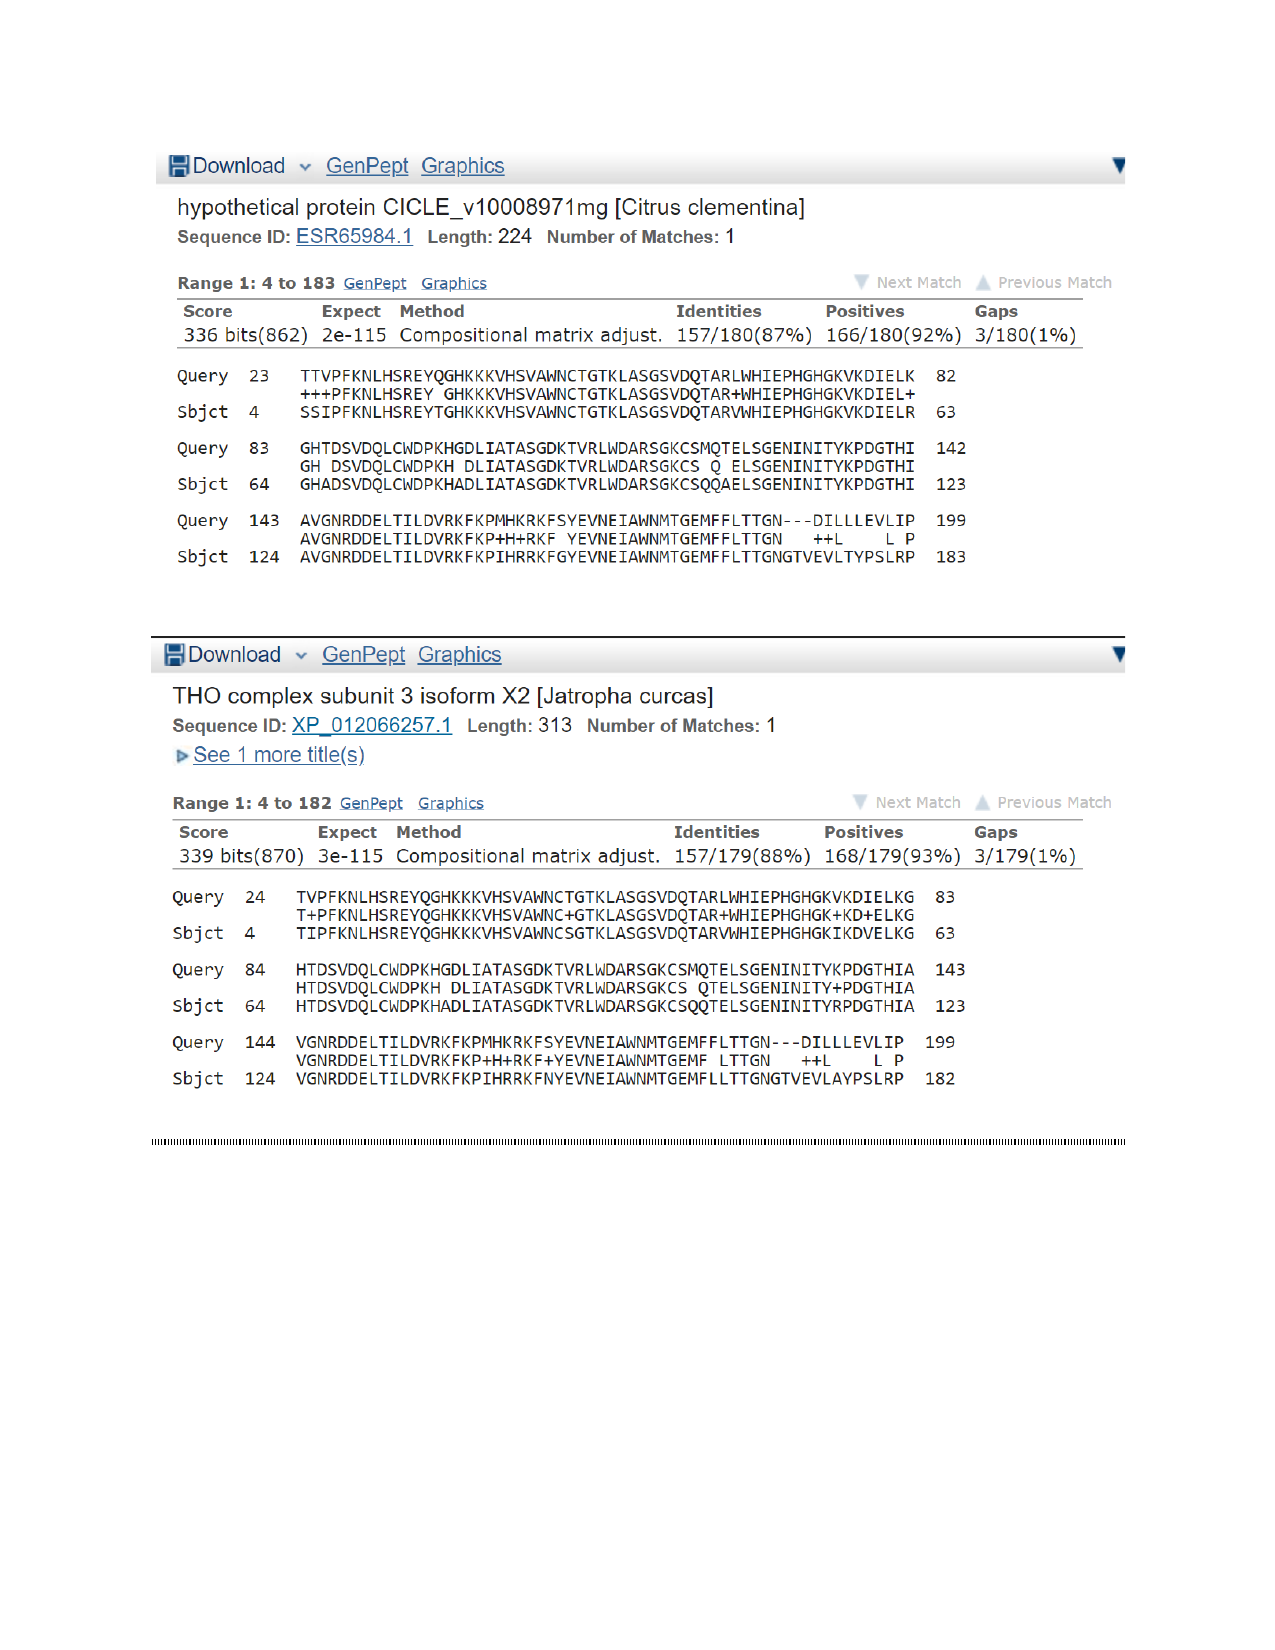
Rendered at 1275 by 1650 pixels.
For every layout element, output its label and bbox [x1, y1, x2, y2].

picture [150, 636, 1125, 1137]
picture [150, 150, 1125, 618]
